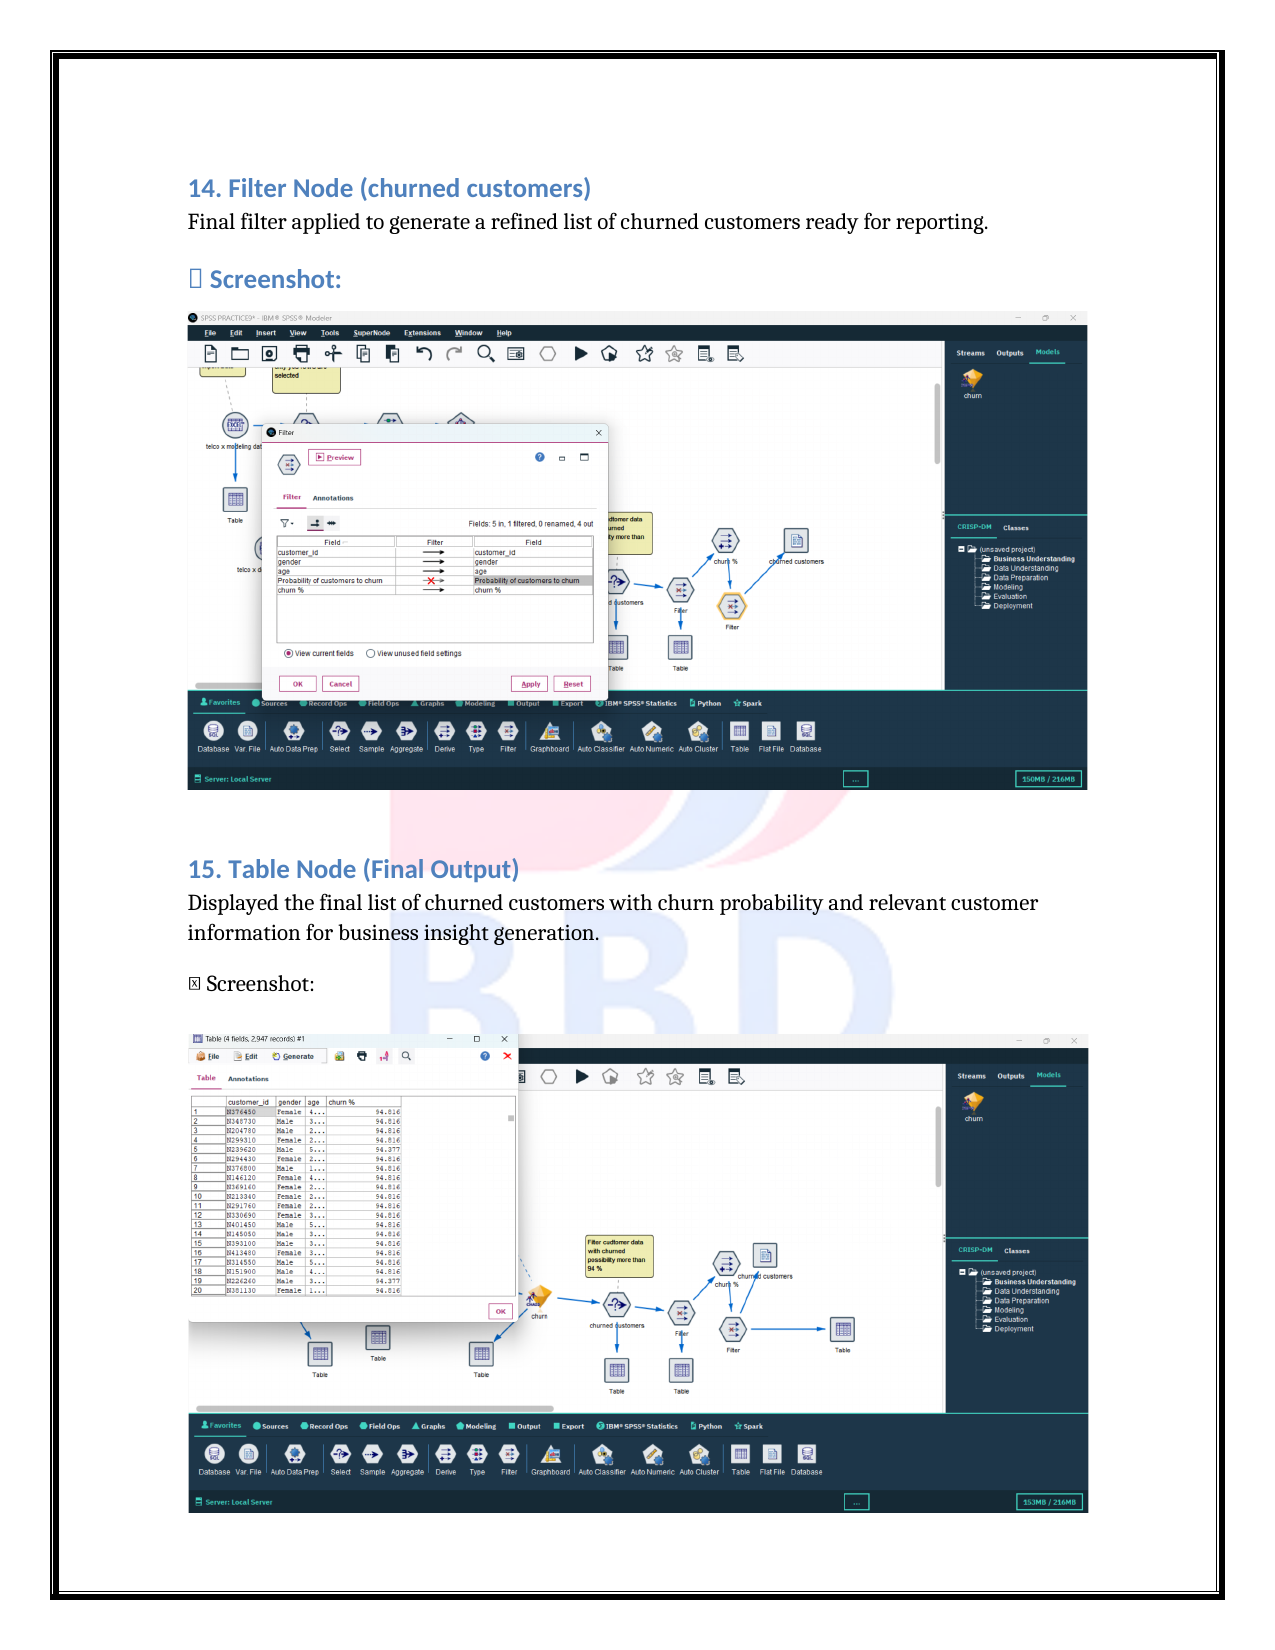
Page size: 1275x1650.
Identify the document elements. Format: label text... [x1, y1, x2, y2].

subtitle 15. Table Node (Final Output) [187, 852, 1087, 885]
text Final filter applied to generate a refined list of churned customers ready for reporting. [187, 209, 1087, 235]
picture [187, 311, 1088, 790]
subtitle 14. Filter Node (churned customers) [187, 171, 1087, 204]
picture [188, 1034, 1089, 1513]
text Displayed the final list of churned customers with churn probability and relevant customer information for business insight generation. [187, 890, 1087, 946]
subtitle 📸 Screenshot: [187, 260, 1087, 297]
text 📸 Screenshot: [187, 971, 1087, 997]
